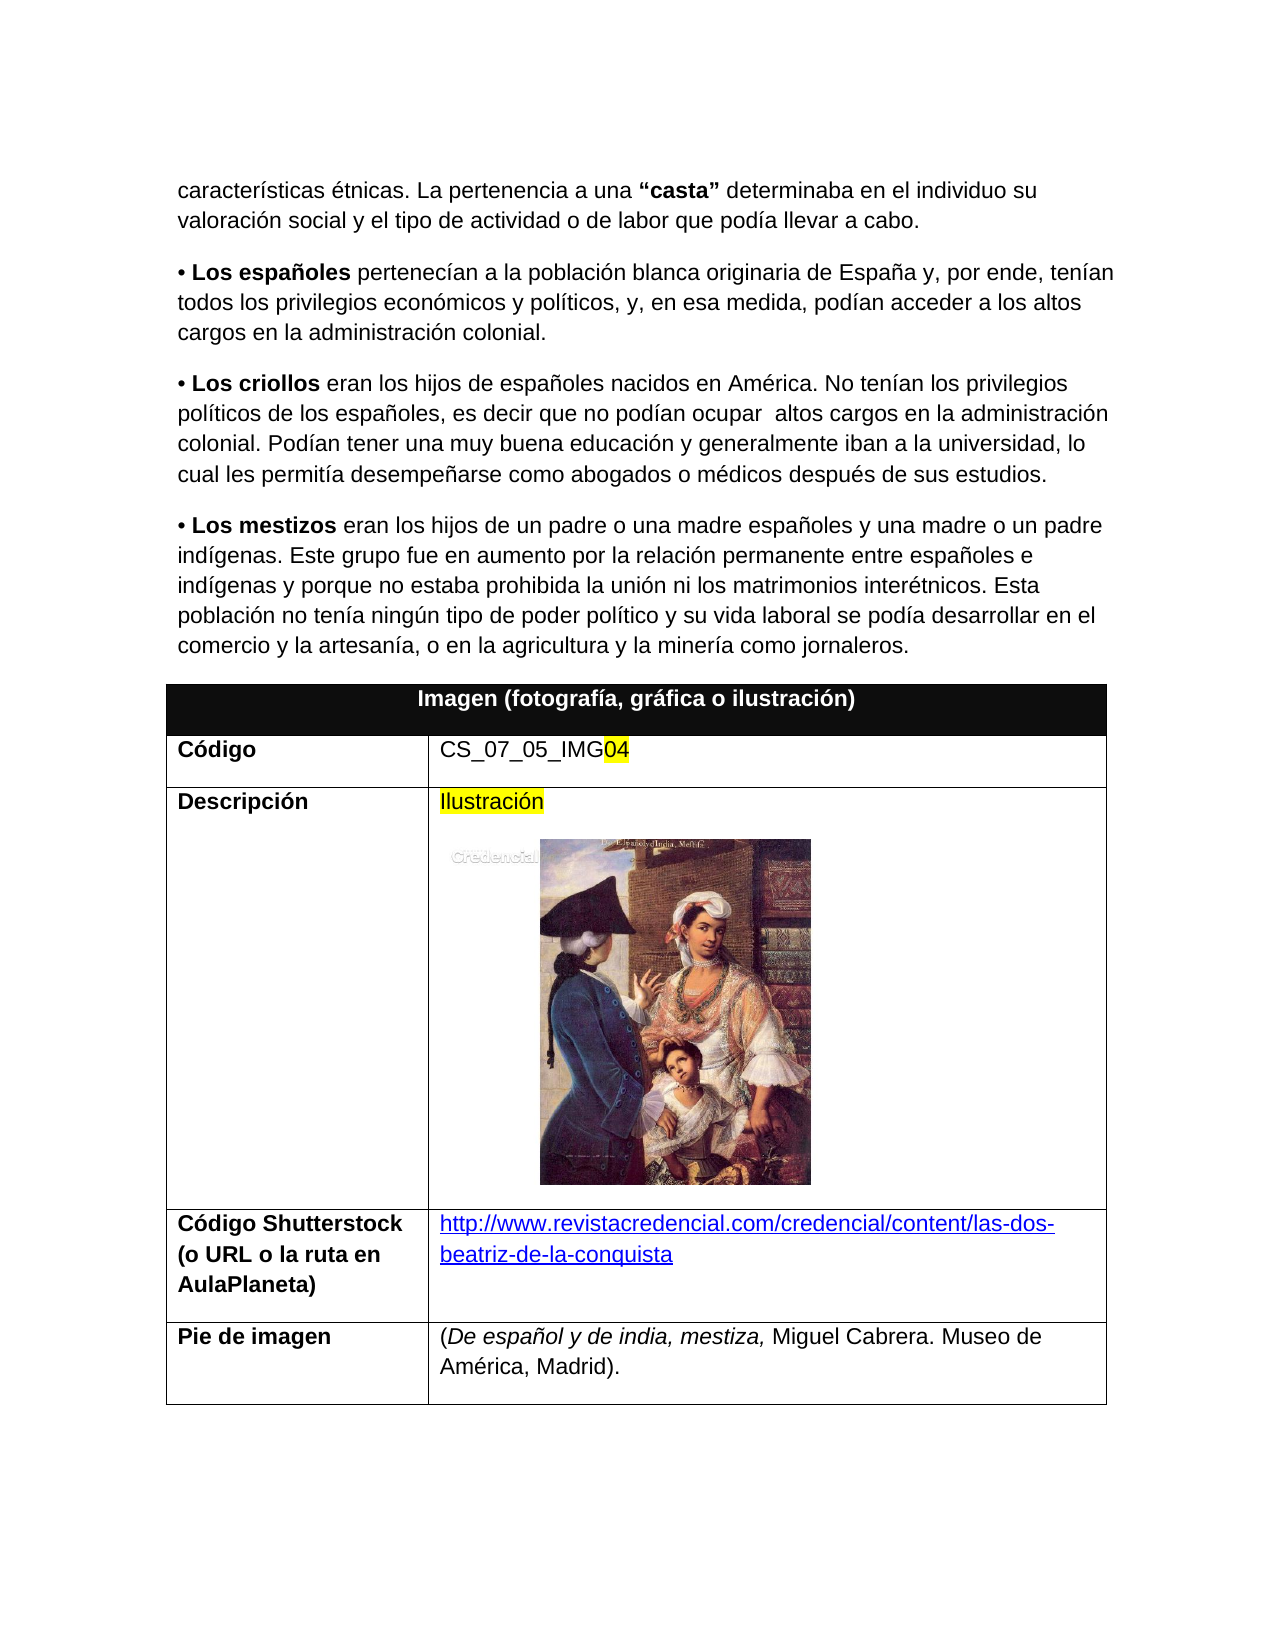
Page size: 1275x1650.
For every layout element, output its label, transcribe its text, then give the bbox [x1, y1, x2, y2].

table_cell http://www.revistacredencial.com/credencial/content/las-dos-beatriz-de-la-conquista [429, 1210, 1106, 1322]
table_header Imagen (fotografía, gráfica o ilustración) [167, 685, 1106, 735]
table_cell (De español y de india, mestiza, Miguel Cabrera. Museo de América, Madrid). [429, 1323, 1106, 1403]
table_cell Ilustración [429, 788, 1106, 1209]
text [177, 177, 1127, 234]
table_cell CS_07_05_IMG04 [429, 736, 1106, 787]
table_cell Descripción [167, 788, 428, 1209]
table_cell Código [167, 736, 428, 787]
text • Los españoles pertenecían a la población blanca originaria de España y, por ende, tenían todos los privilegios económicos y políticos, y, en esa medida, podían acceder a los altos cargos en la administración colonial. [177, 258, 1127, 345]
text • Los mestizos eran los hijos de un padre o una madre españoles y una madre o un padre indígenas. Este grupo fue en aumento por la relación permanente entre españoles e indígenas y porque no estaba prohibida la unión ni los matrimonios interétnicos. Esta población no tenía ningún tipo de poder político y su vida laboral se podía desarrollar en el comercio y la artesanía, o en la agricultura y la minería como jornaleros. [177, 512, 1127, 659]
table_cell Pie de imagen [167, 1323, 428, 1403]
text • Los criollos eran los hijos de españoles nacidos en América. No tenían los privilegios políticos de los españoles, es decir que no podían ocupar altos cargos en la administración colonial. Podían tener una muy buena educación y generalmente iban a la universidad, lo cual les permitía desempeñarse como abogados o médicos después de sus estudios. [177, 370, 1127, 487]
picture [439, 839, 912, 1185]
table_cell Código Shutterstock (o URL o la ruta en AulaPlaneta) [167, 1210, 428, 1322]
